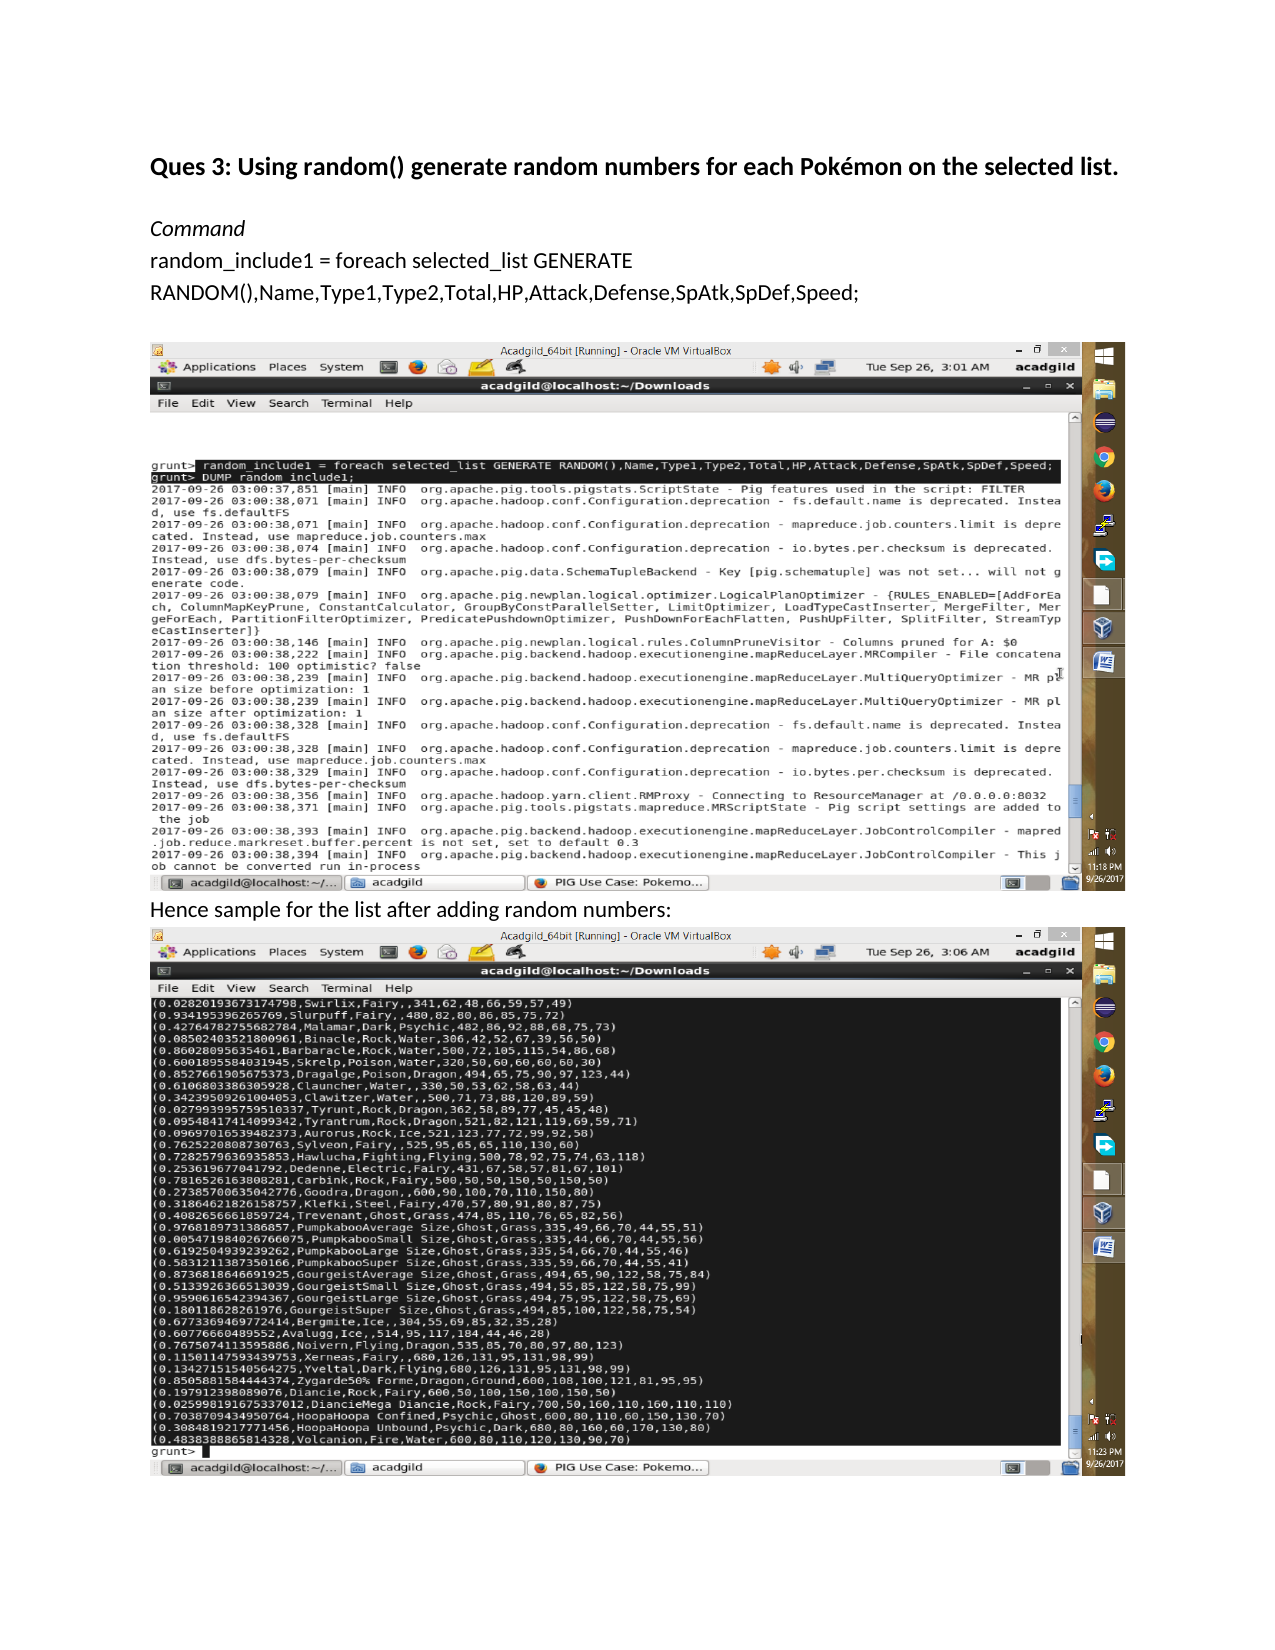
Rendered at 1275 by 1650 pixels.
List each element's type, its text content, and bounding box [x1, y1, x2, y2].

text Command [150, 214, 1125, 242]
text Hence sample for the list after adding random numbers: [150, 891, 1125, 923]
text random_include1 = foreach selected_list GENERATE RANDOM(),Name,Type1,Type2,Total,HP,Attack,Defense,SpAtk,SpDef,Speed; [150, 246, 1125, 306]
picture [150, 927, 1125, 1476]
picture [150, 342, 1125, 891]
subtitle Ques 3: Using random() generate random numbers for each Pokémon on the selected list. [150, 150, 1125, 182]
